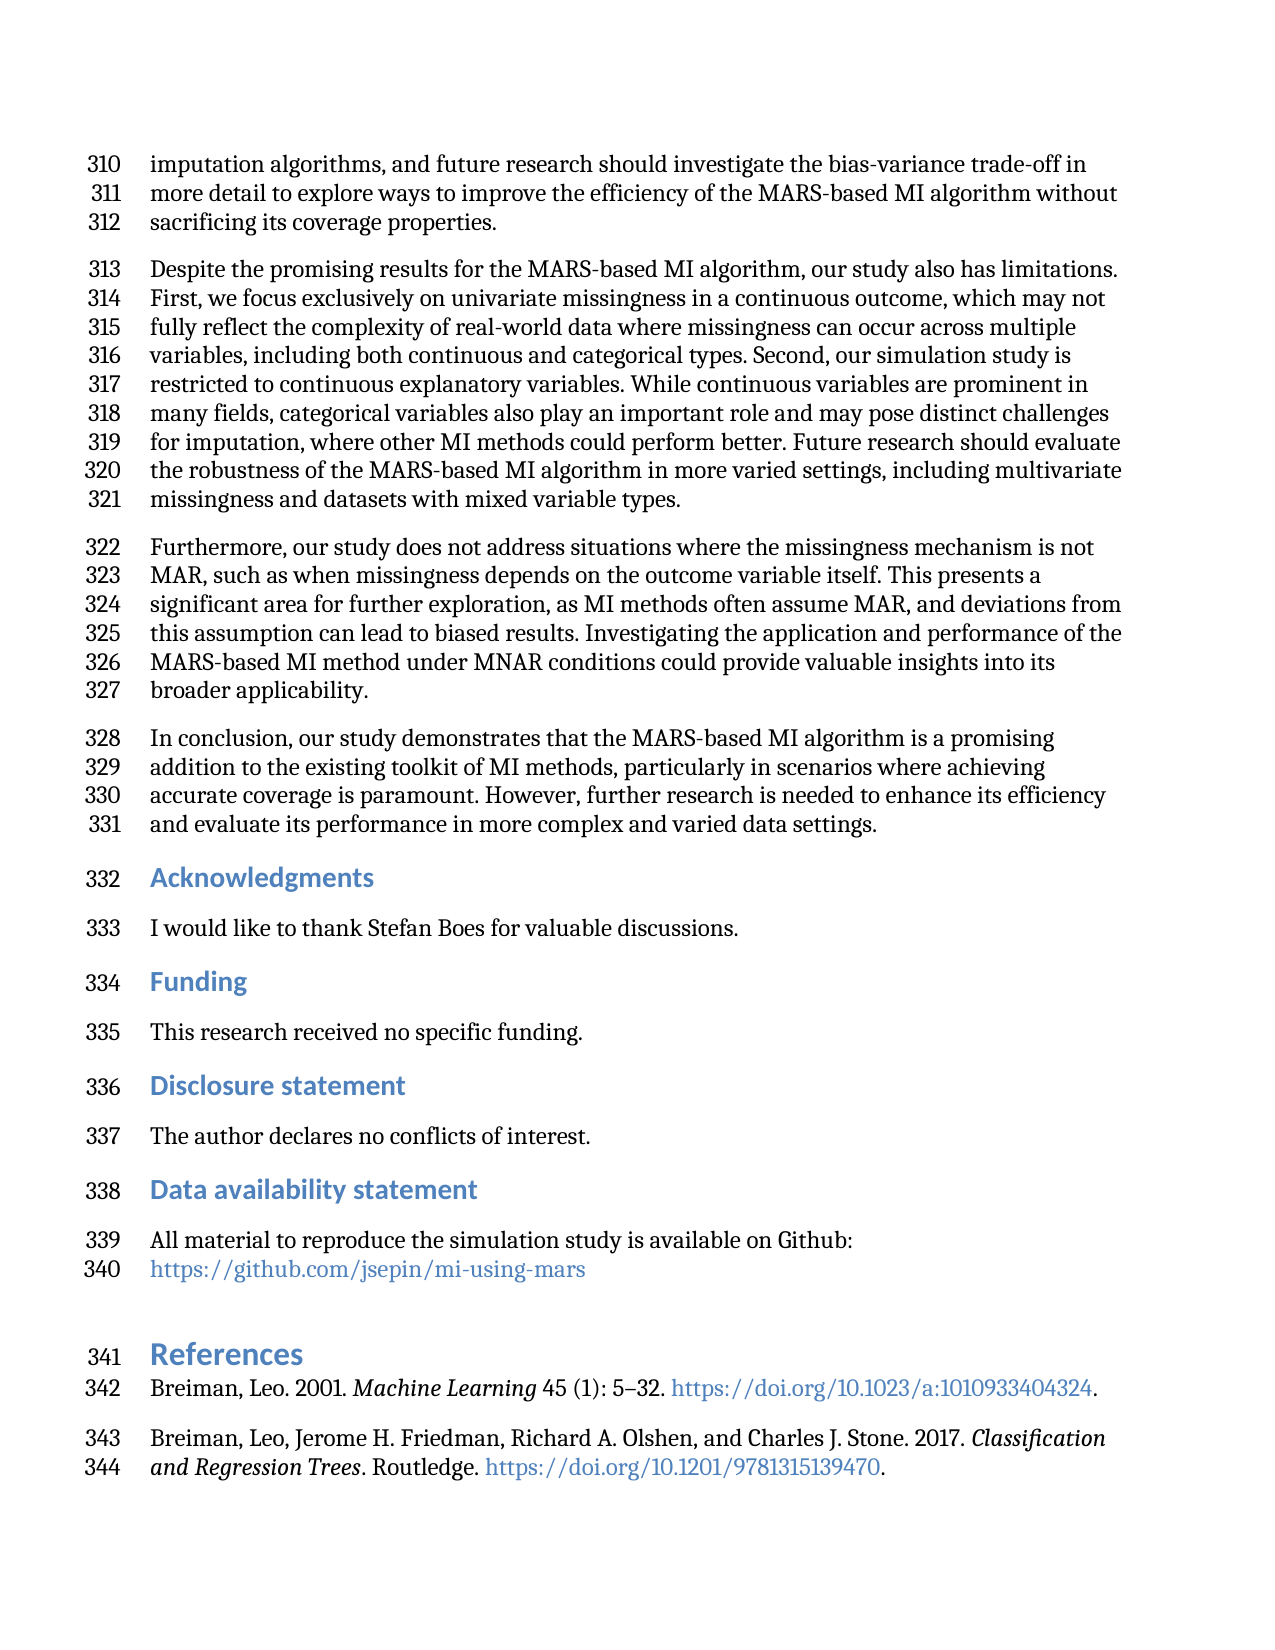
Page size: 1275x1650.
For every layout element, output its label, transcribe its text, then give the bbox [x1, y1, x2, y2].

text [150, 150, 1125, 236]
text Furthermore, our study does not address situations where the missingness mechanism is not MAR, such as when missingness depends on the outcome variable itself. This presents a significant area for further exploration, as MI methods often assume MAR, and deviations from this assumption can lead to biased results. Investigating the application and performance of the MARS-based MI method under MNAR conditions could provide valuable insights into its broader applicability. [150, 532, 1125, 705]
text Breiman, Leo, Jerome H. Friedman, Richard A. Olshen, and Charles J. Stone. 2017. Classification and Regression Trees. Routledge. https://doi.org/10.1201/9781315139470. [150, 1424, 1125, 1481]
subtitle Funding [150, 963, 1125, 999]
text I would like to thank Stefan Boes for valuable discussions. [150, 914, 1125, 943]
text This research received no specific funding. [150, 1018, 1125, 1047]
text The author declares no conflicts of interest. [150, 1122, 1125, 1151]
text In conclusion, our study demonstrates that the MARS-based MI algorithm is a promising addition to the existing toolkit of MI methods, particularly in scenarios where achieving accurate coverage is paramount. However, further research is needed to enhance its efficiency and evaluate its performance in more complex and varied data settings. [150, 724, 1125, 839]
text Breiman, Leo. 2001. Machine Learning 45 (1): 5–32. https://doi.org/10.1023/a:1010933404324. [150, 1374, 1125, 1403]
text All material to reproduce the simulation study is available on Github: https://github.com/jsepin/mi-using-mars [150, 1226, 1125, 1283]
subtitle Data availability statement [150, 1171, 1125, 1207]
subtitle Acknowledgments [150, 859, 1125, 895]
subtitle References [150, 1333, 1125, 1374]
text Despite the promising results for the MARS-based MI algorithm, our study also has limitations. First, we focus exclusively on univariate missingness in a continuous outcome, which may not fully reflect the complexity of real-world data where missingness can occur across multiple variables, including both continuous and categorical types. Second, our simulation study is restricted to continuous explanatory variables. While continuous variables are prominent in many fields, categorical variables also play an important role and may pose distinct challenges for imputation, where other MI methods could perform better. Future research should evaluate the robustness of the MARS-based MI algorithm in more varied settings, including multivariate missingness and datasets with mixed variable types. [150, 255, 1125, 514]
subtitle Disclosure statement [150, 1067, 1125, 1103]
